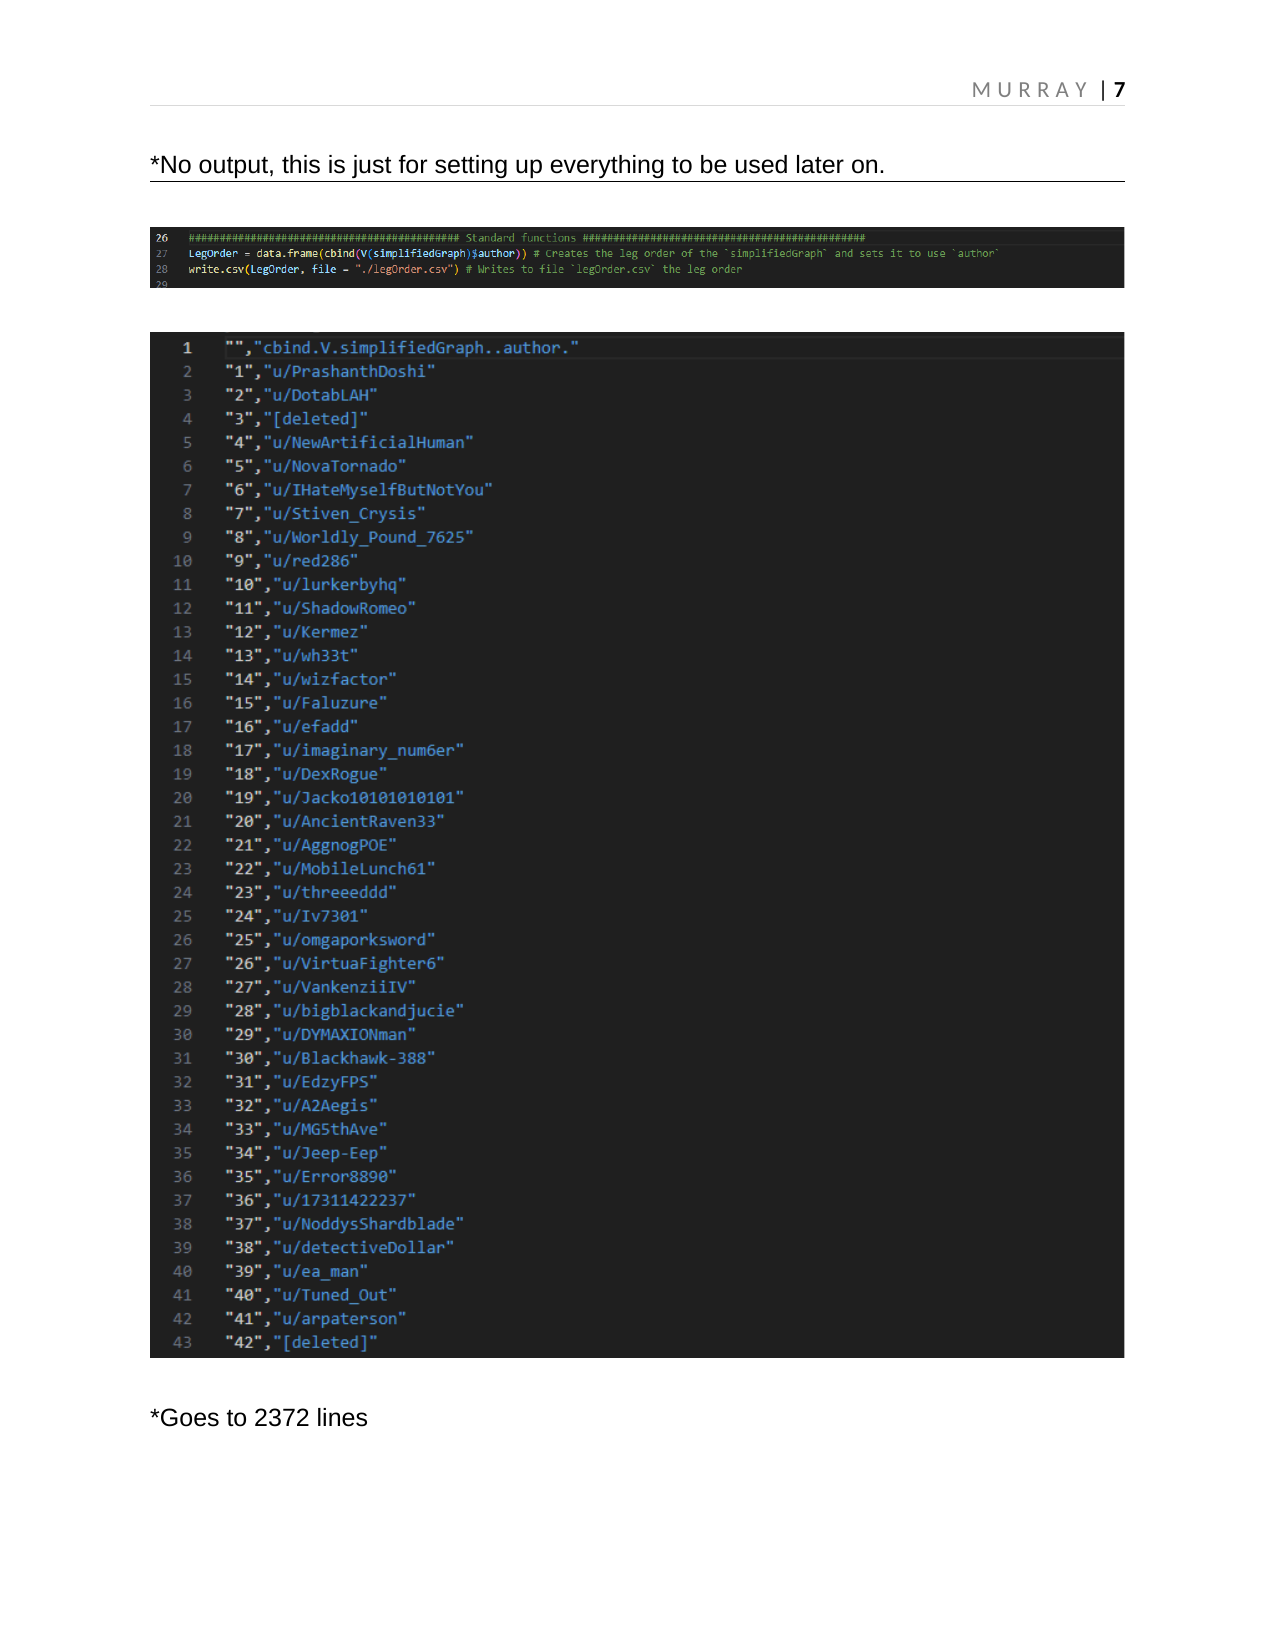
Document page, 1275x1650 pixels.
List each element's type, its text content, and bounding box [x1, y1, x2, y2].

text *No output, this is just for setting up everything to be used later on. [150, 150, 1125, 181]
picture [150, 332, 1125, 1358]
text *Goes to 2372 lines [150, 1403, 1125, 1431]
picture [150, 227, 1125, 288]
